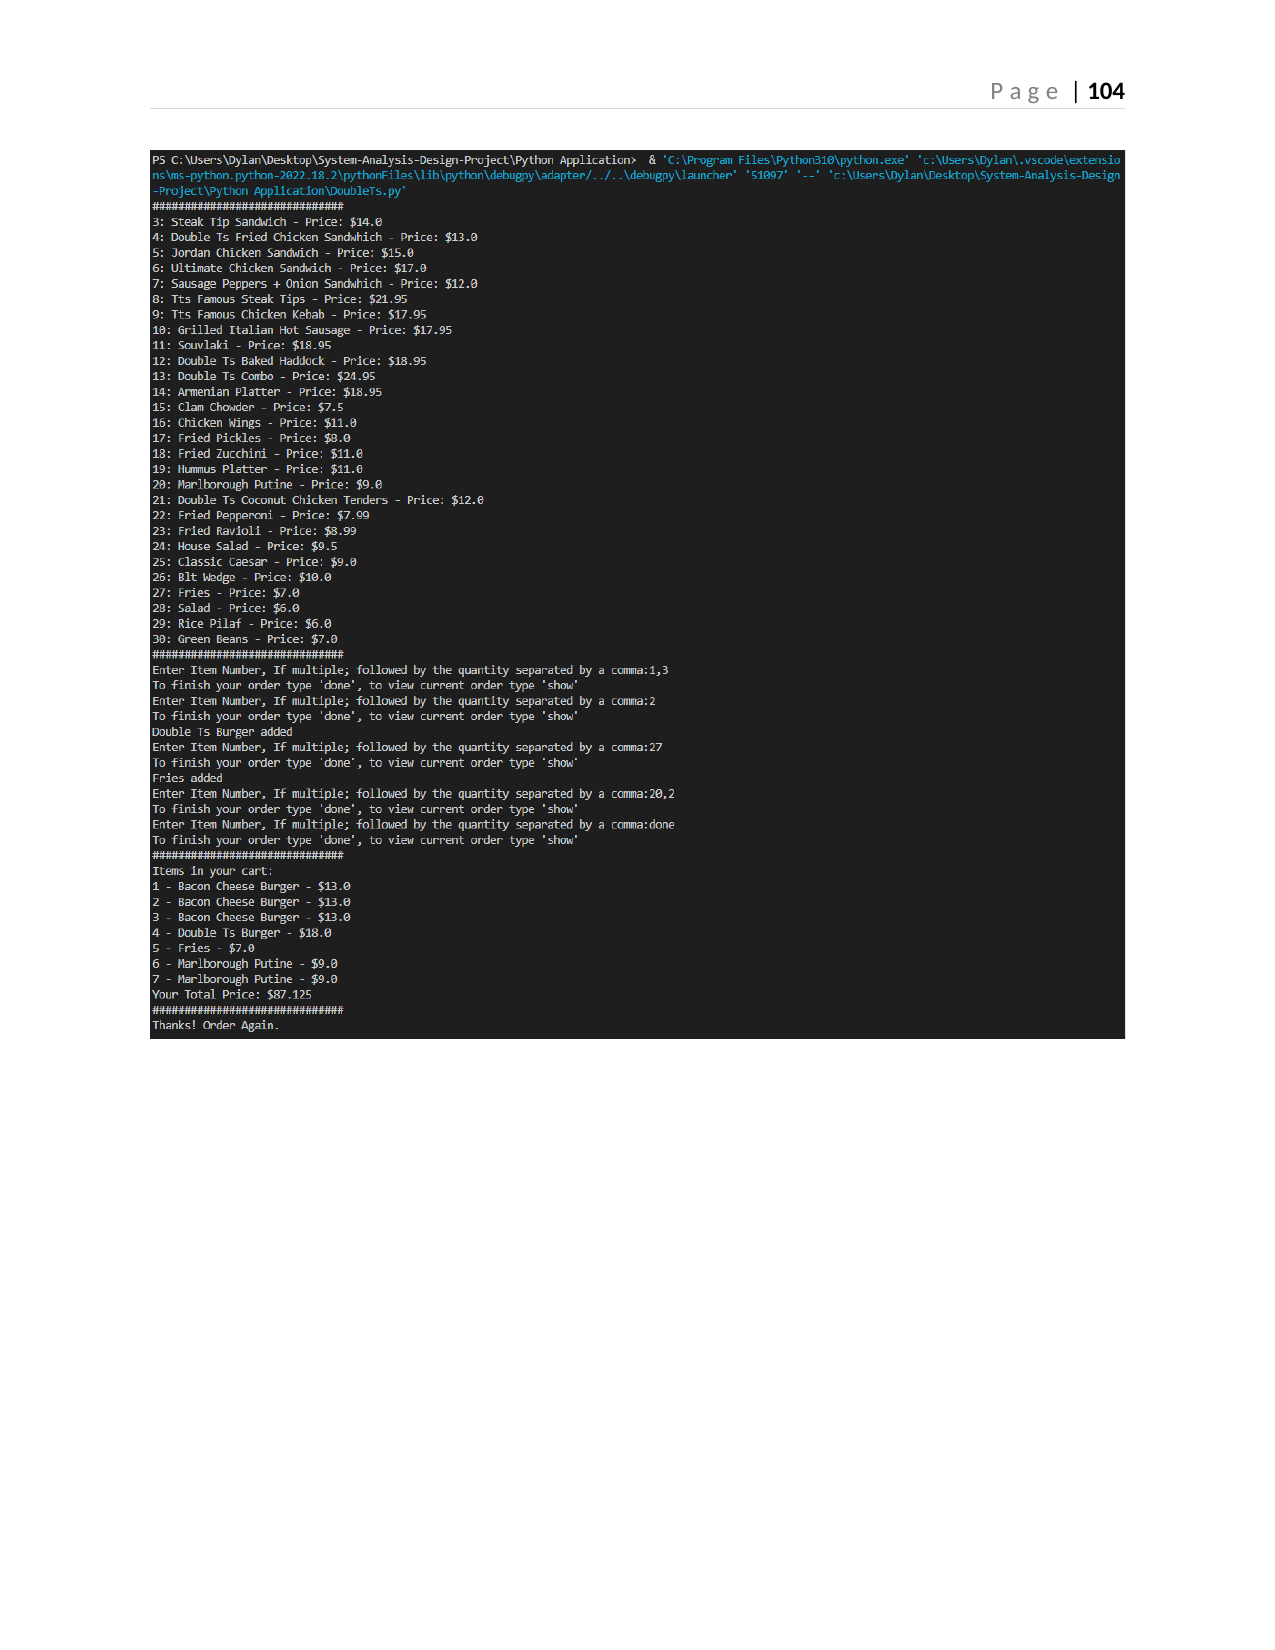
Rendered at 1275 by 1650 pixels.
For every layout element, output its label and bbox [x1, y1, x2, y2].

picture [150, 150, 1125, 1039]
